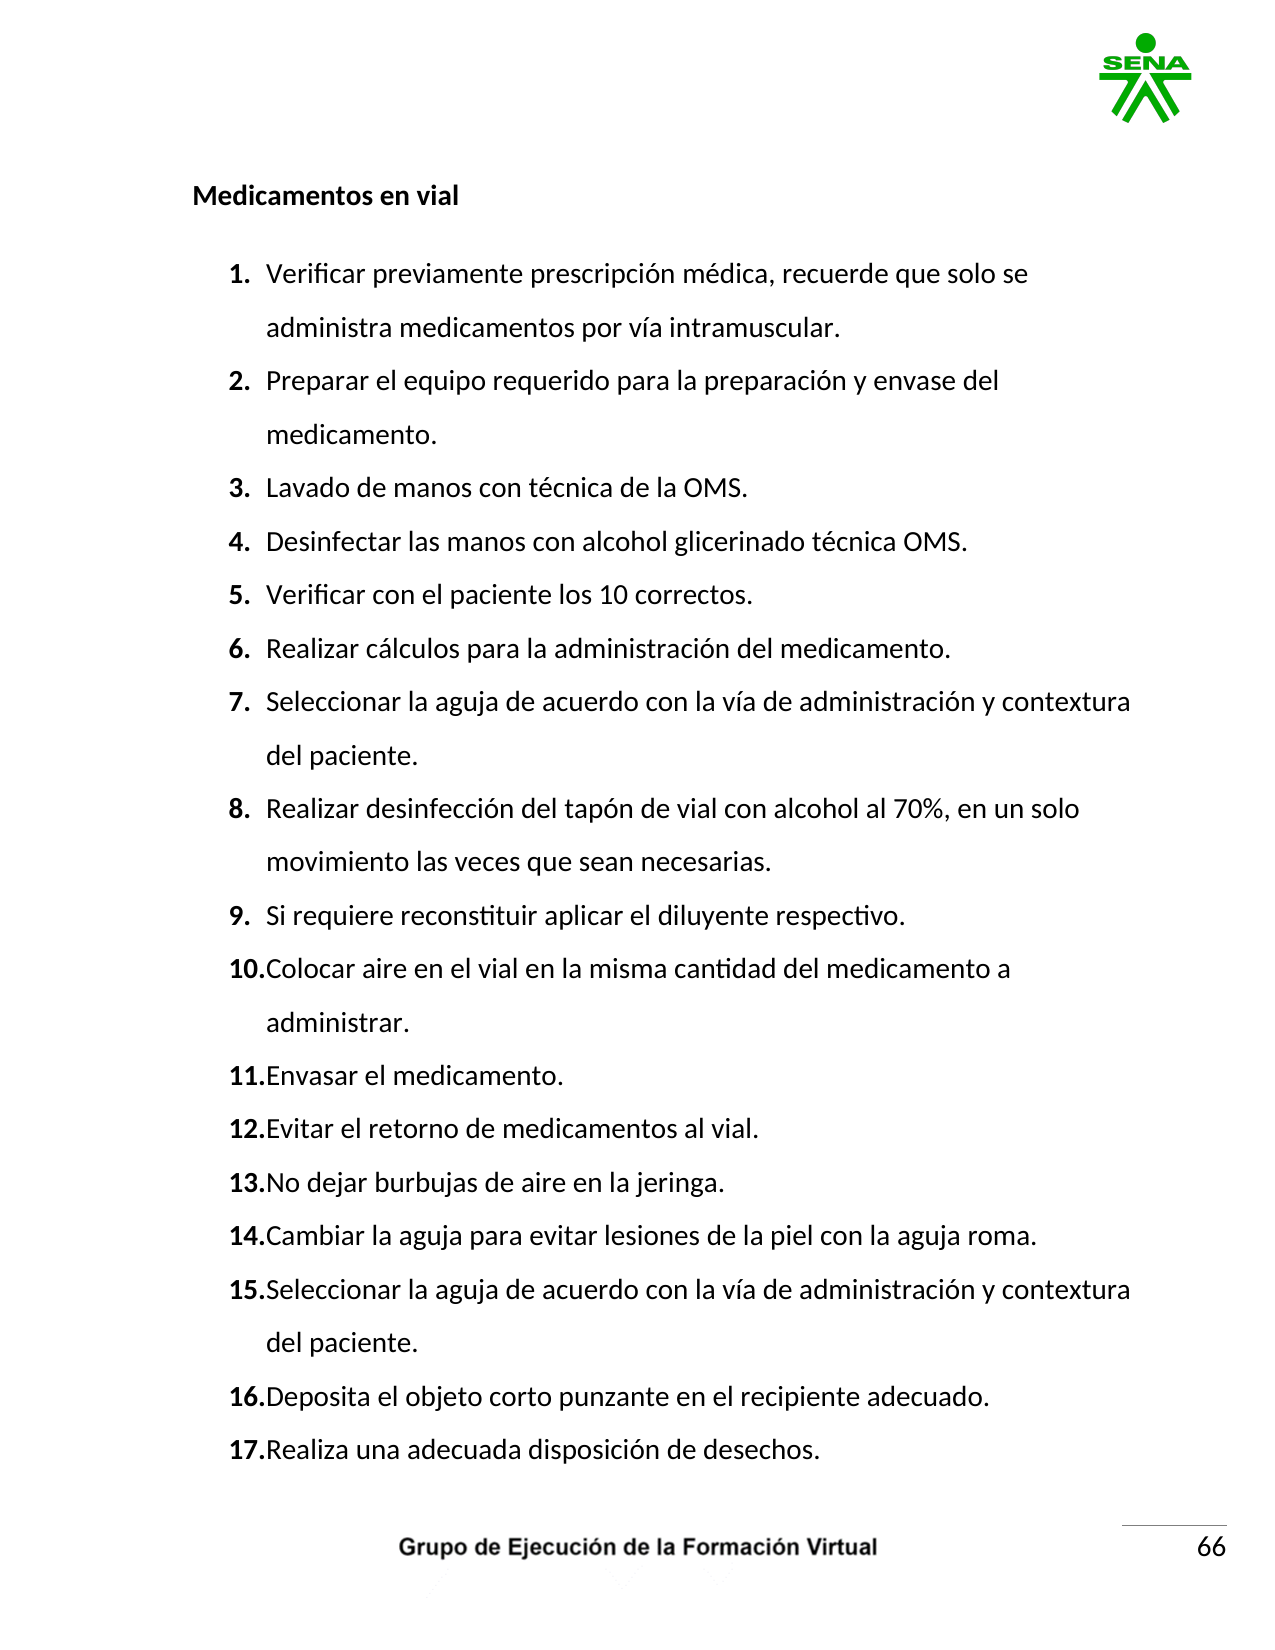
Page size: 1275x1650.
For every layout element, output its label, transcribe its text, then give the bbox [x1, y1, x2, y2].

picture [0, 1486, 1275, 1598]
list Realizar desinfección del tapón de vial con alcohol al 70%, en un solo movimiento las veces que sean necesarias. [228, 790, 1157, 879]
list Verificar con el paciente los 10 correctos. [228, 576, 1157, 612]
list Lavado de manos con técnica de la OMS. [228, 469, 1157, 505]
list Evitar el retorno de medicamentos al vial. [228, 1111, 1157, 1146]
list Cambiar la aguja para evitar lesiones de la piel con la aguja roma. [228, 1217, 1157, 1253]
list Colocar aire en el vial en la misma cantidad del medicamento a administrar. [228, 950, 1157, 1039]
list Seleccionar la aguja de acuerdo con la vía de administración y contextura del paciente. [228, 1271, 1157, 1360]
list Seleccionar la aguja de acuerdo con la vía de administración y contextura del paciente. [228, 683, 1157, 772]
list Realizar cálculos para la administración del medicamento. [228, 630, 1157, 665]
list Realiza una adecuada disposición de desechos. [228, 1431, 1157, 1467]
list Si requiere reconstituir aplicar el diluyente respectivo. [228, 897, 1157, 932]
list No dejar burbujas de aire en la jeringa. [228, 1164, 1157, 1200]
list Verificar previamente prescripción médica, recuerde que solo se administra medicamentos por vía intramuscular. [228, 256, 1157, 345]
list Desinfectar las manos con alcohol glicerinado técnica OMS. [228, 523, 1157, 558]
list Envasar el medicamento. [228, 1057, 1157, 1093]
picture [1099, 33, 1192, 123]
list Deposita el objeto corto punzante en el recipiente adecuado. [228, 1378, 1157, 1413]
text Medicamentos en vial [118, 177, 1157, 213]
list Preparar el equipo requerido para la preparación y envase del medicamento. [228, 362, 1157, 452]
